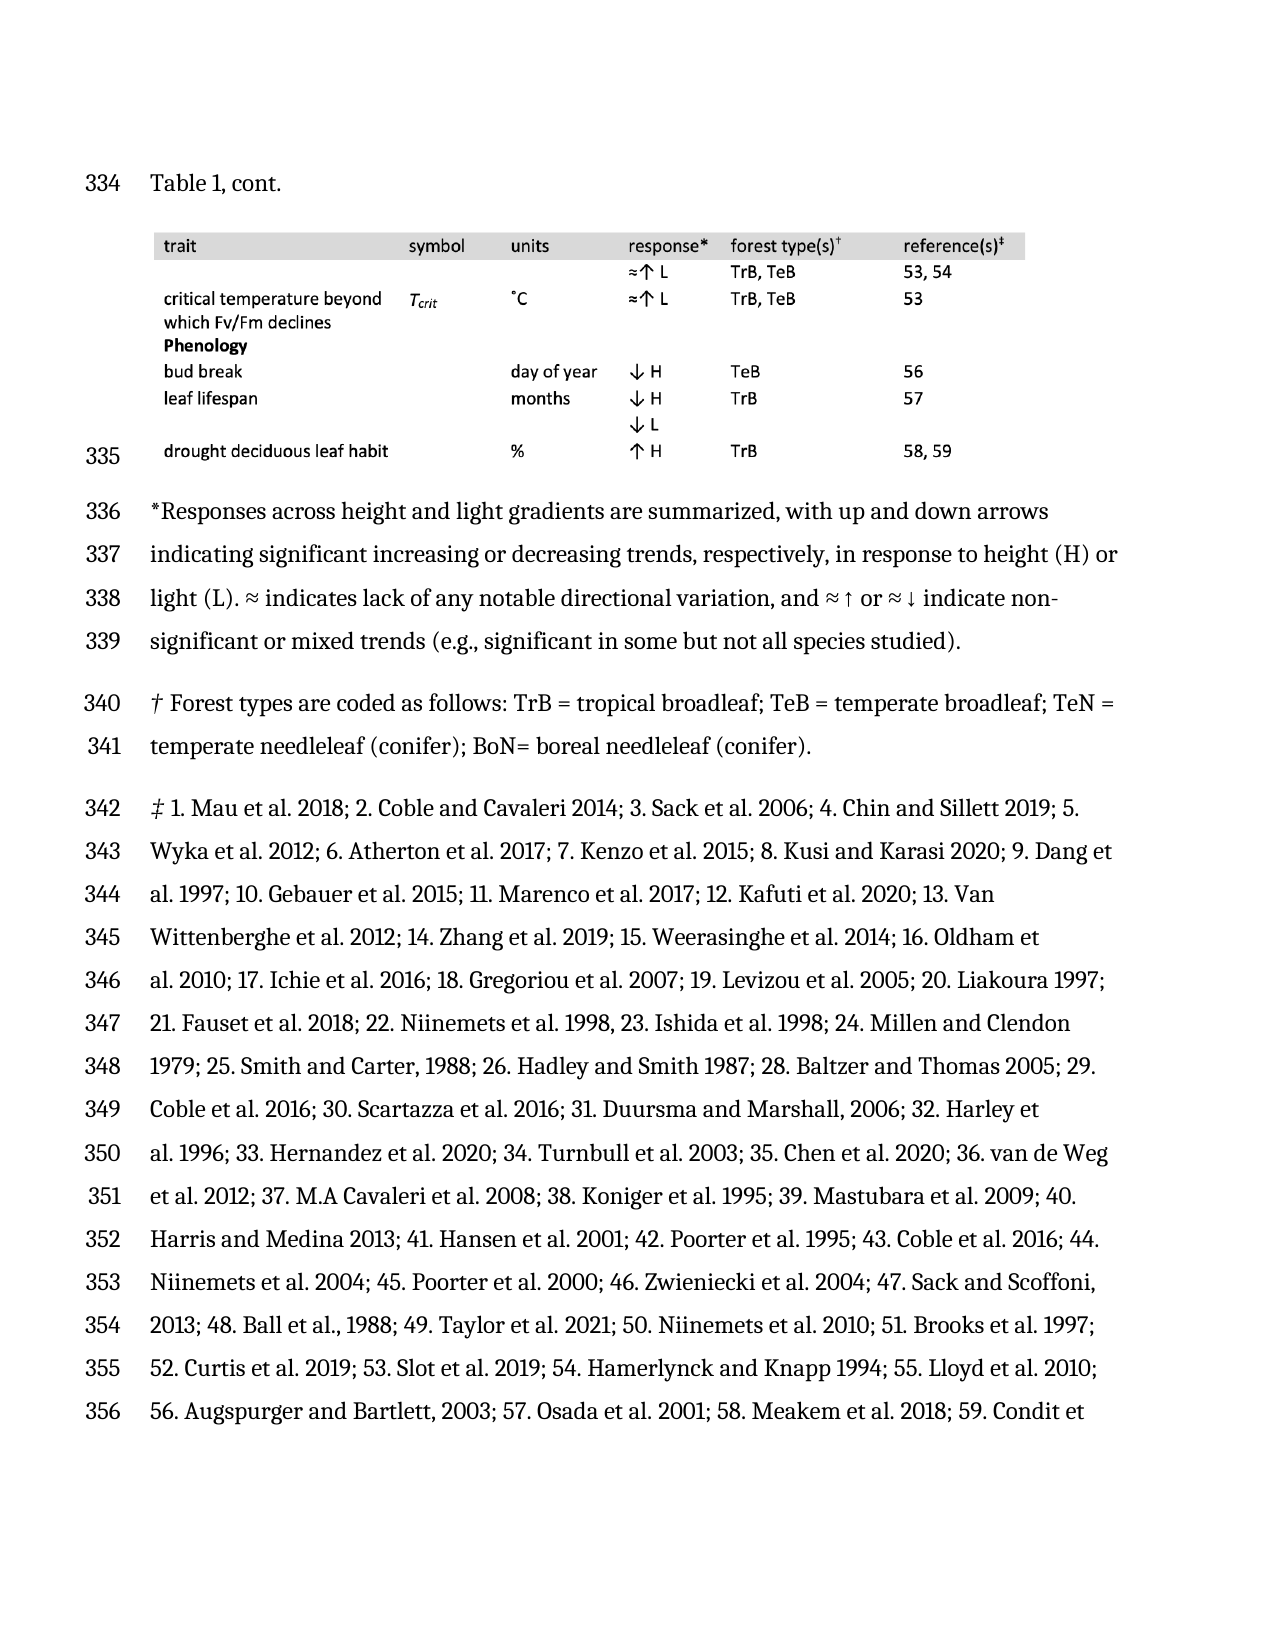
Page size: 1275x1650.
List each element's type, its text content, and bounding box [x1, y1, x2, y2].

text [150, 793, 1125, 1426]
text Table 1, cont. [150, 169, 1125, 197]
text Forest types are coded as follows: TrB = tropical broadleaf; TeB = temperate broadleaf; TeN = temperate needleleaf (conifer); BoN= boreal needleleaf (conifer). [150, 688, 1125, 760]
text *Responses across height and light gradients are summarized, with up and down arrows indicating significant increasing or decreasing trends, respectively, in response to height (H) or light (L). indicates lack of any notable directional variation, and or indicate non-significant or mixed trends (e.g., significant in some but not all species studied). [150, 497, 1125, 655]
picture [150, 230, 1025, 465]
